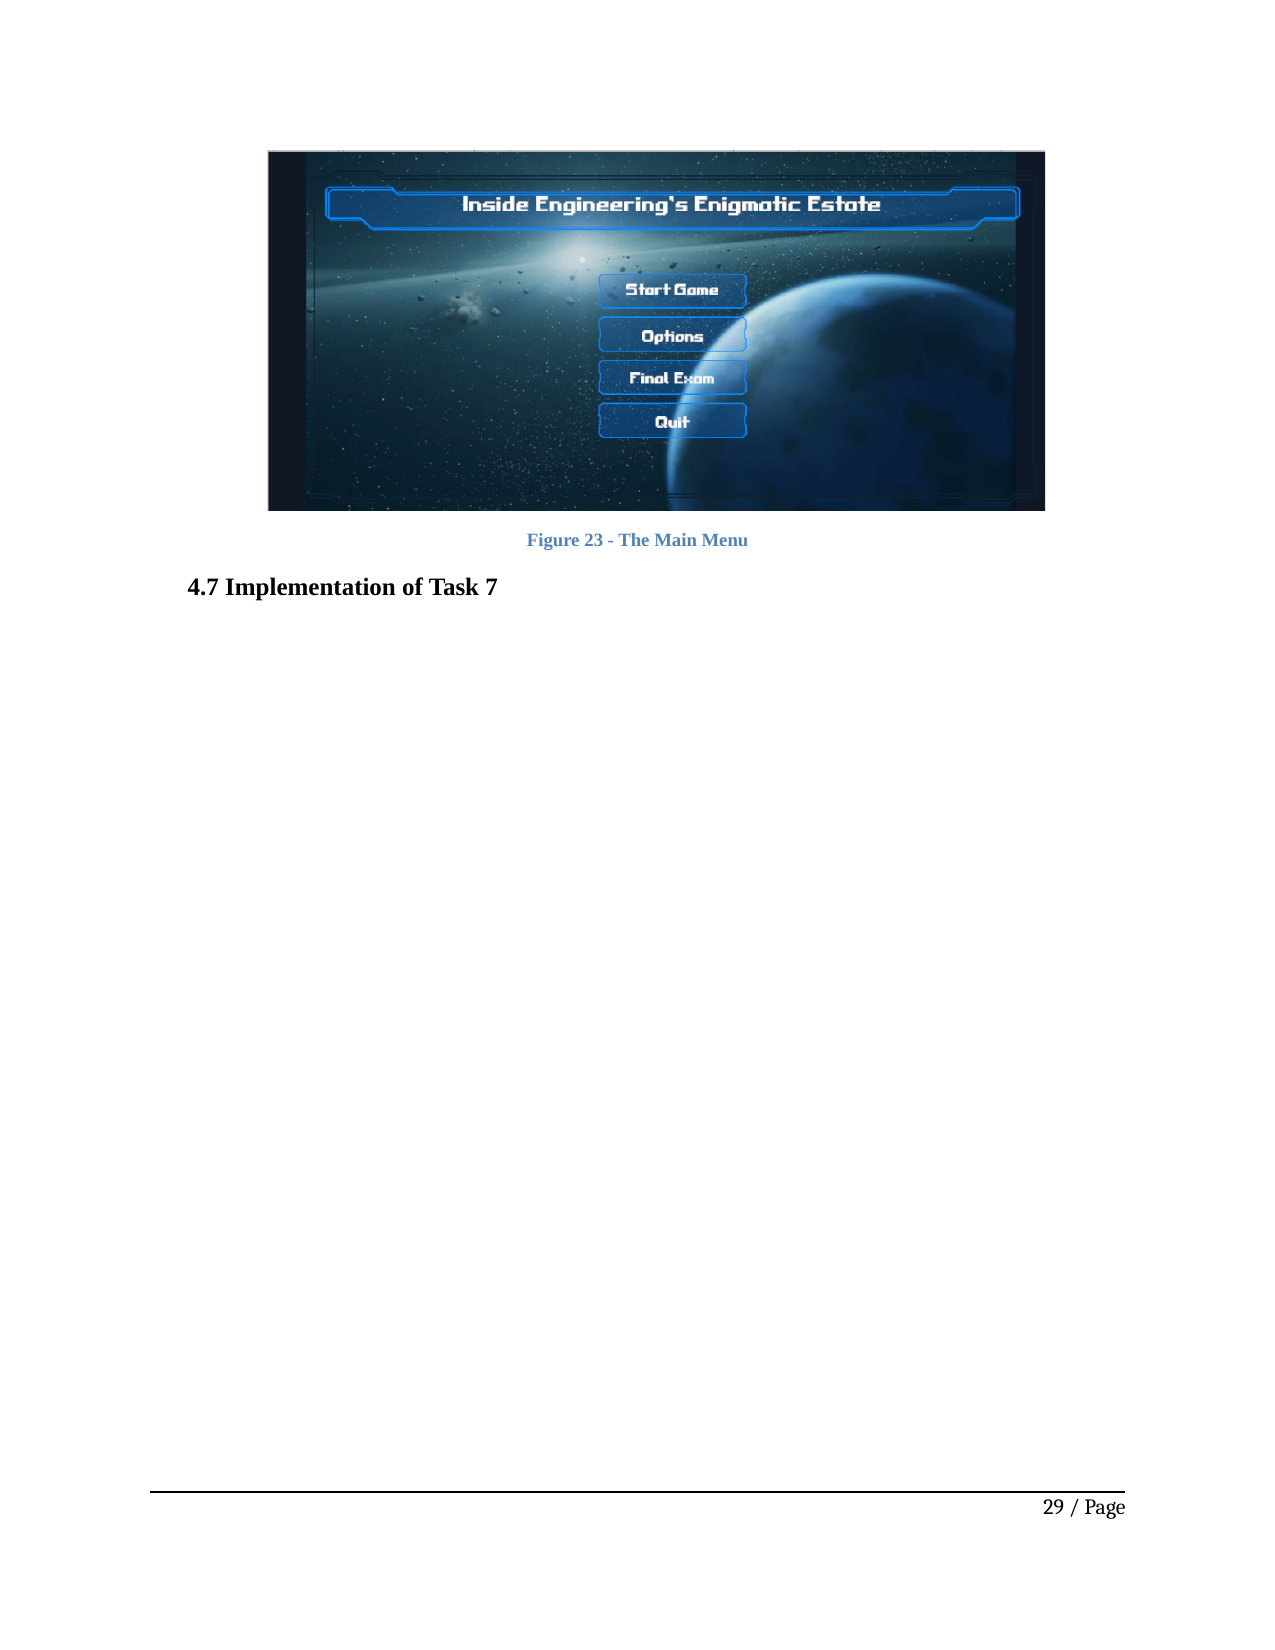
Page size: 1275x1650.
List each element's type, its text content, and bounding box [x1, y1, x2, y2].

subtitle Implementation of Task 7 [187, 572, 1125, 600]
